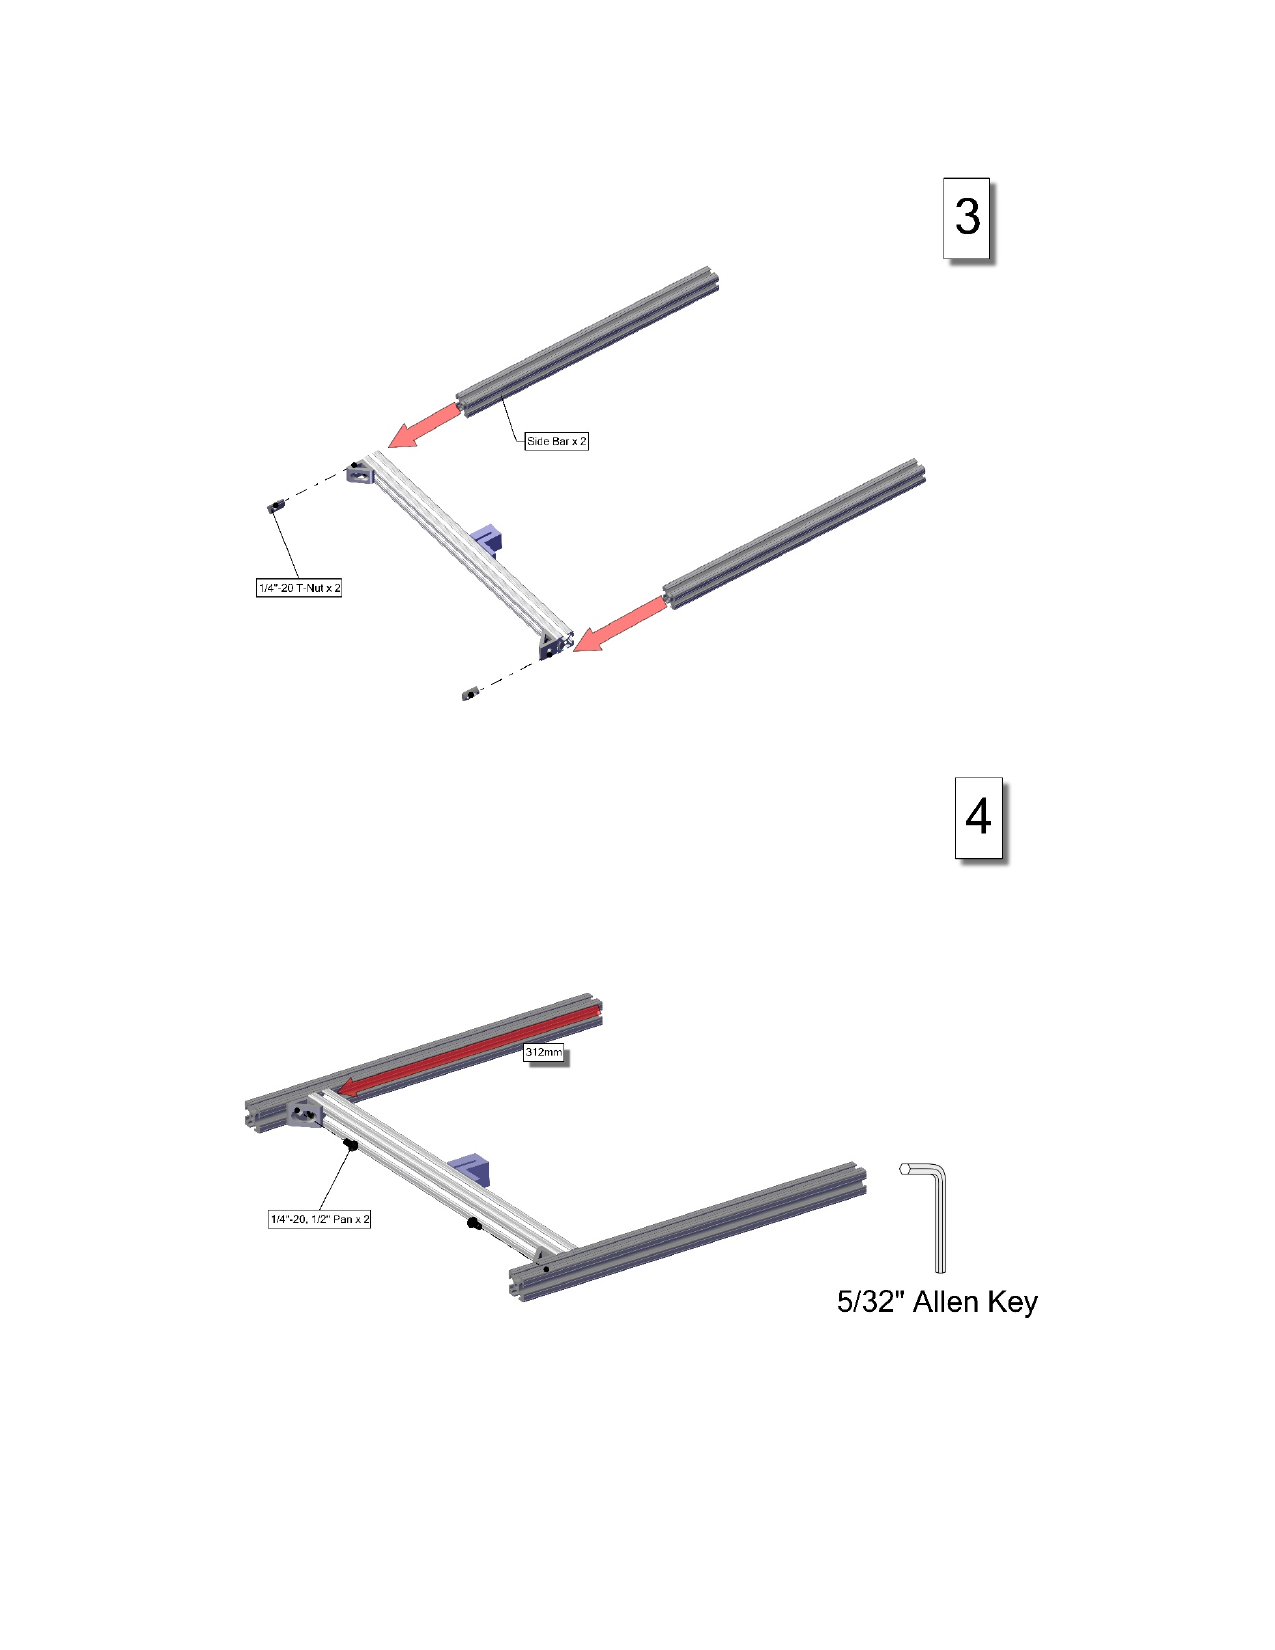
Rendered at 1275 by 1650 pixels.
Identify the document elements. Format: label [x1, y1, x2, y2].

picture [213, 150, 1062, 750]
picture [213, 752, 1062, 1353]
